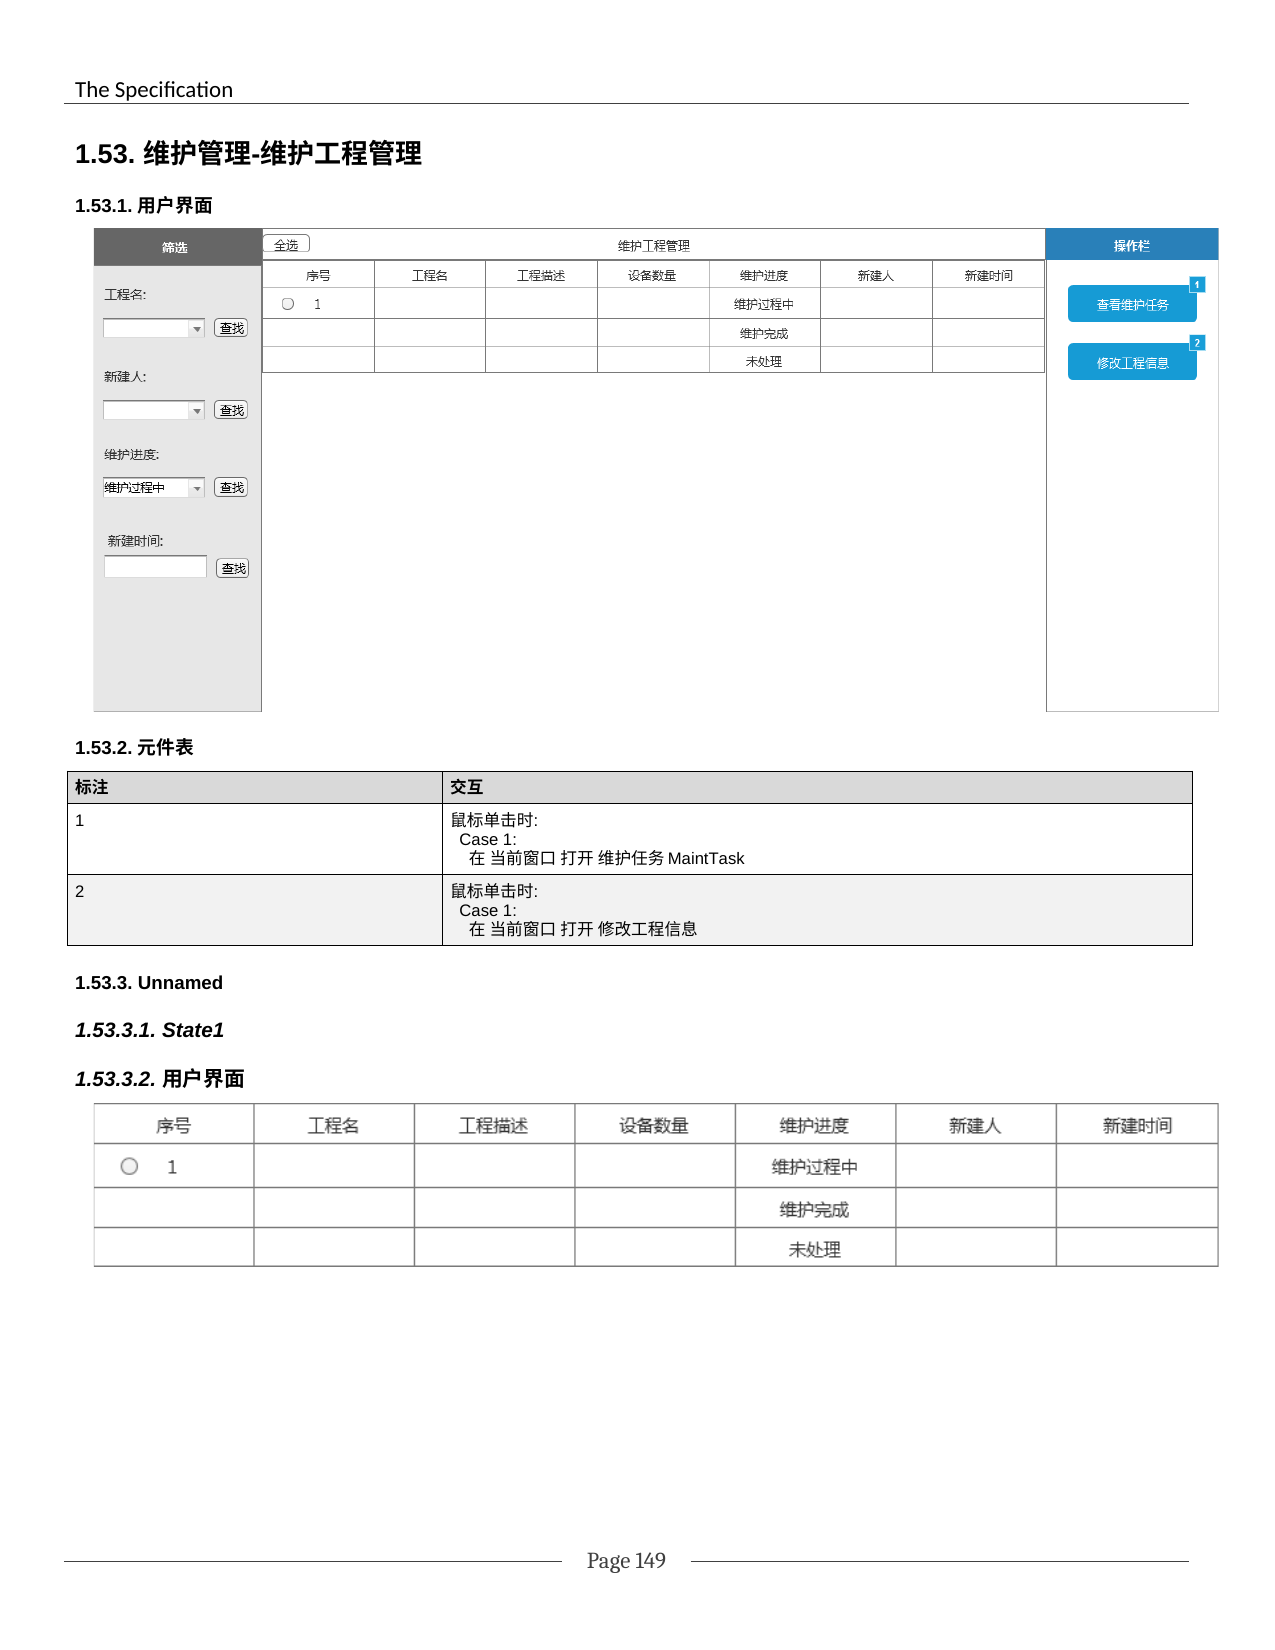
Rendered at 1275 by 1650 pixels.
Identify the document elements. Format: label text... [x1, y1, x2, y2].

subtitle 维护管理-维护工程管理 [75, 138, 1200, 169]
subtitle 用户界面 [75, 1067, 1200, 1091]
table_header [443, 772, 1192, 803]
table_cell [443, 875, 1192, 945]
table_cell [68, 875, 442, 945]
subtitle State1 [75, 1018, 1200, 1042]
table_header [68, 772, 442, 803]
subtitle 元件表 [75, 736, 1200, 758]
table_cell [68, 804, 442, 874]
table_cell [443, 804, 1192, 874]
subtitle 用户界面 [75, 194, 1200, 216]
subtitle Unnamed [75, 971, 1200, 993]
